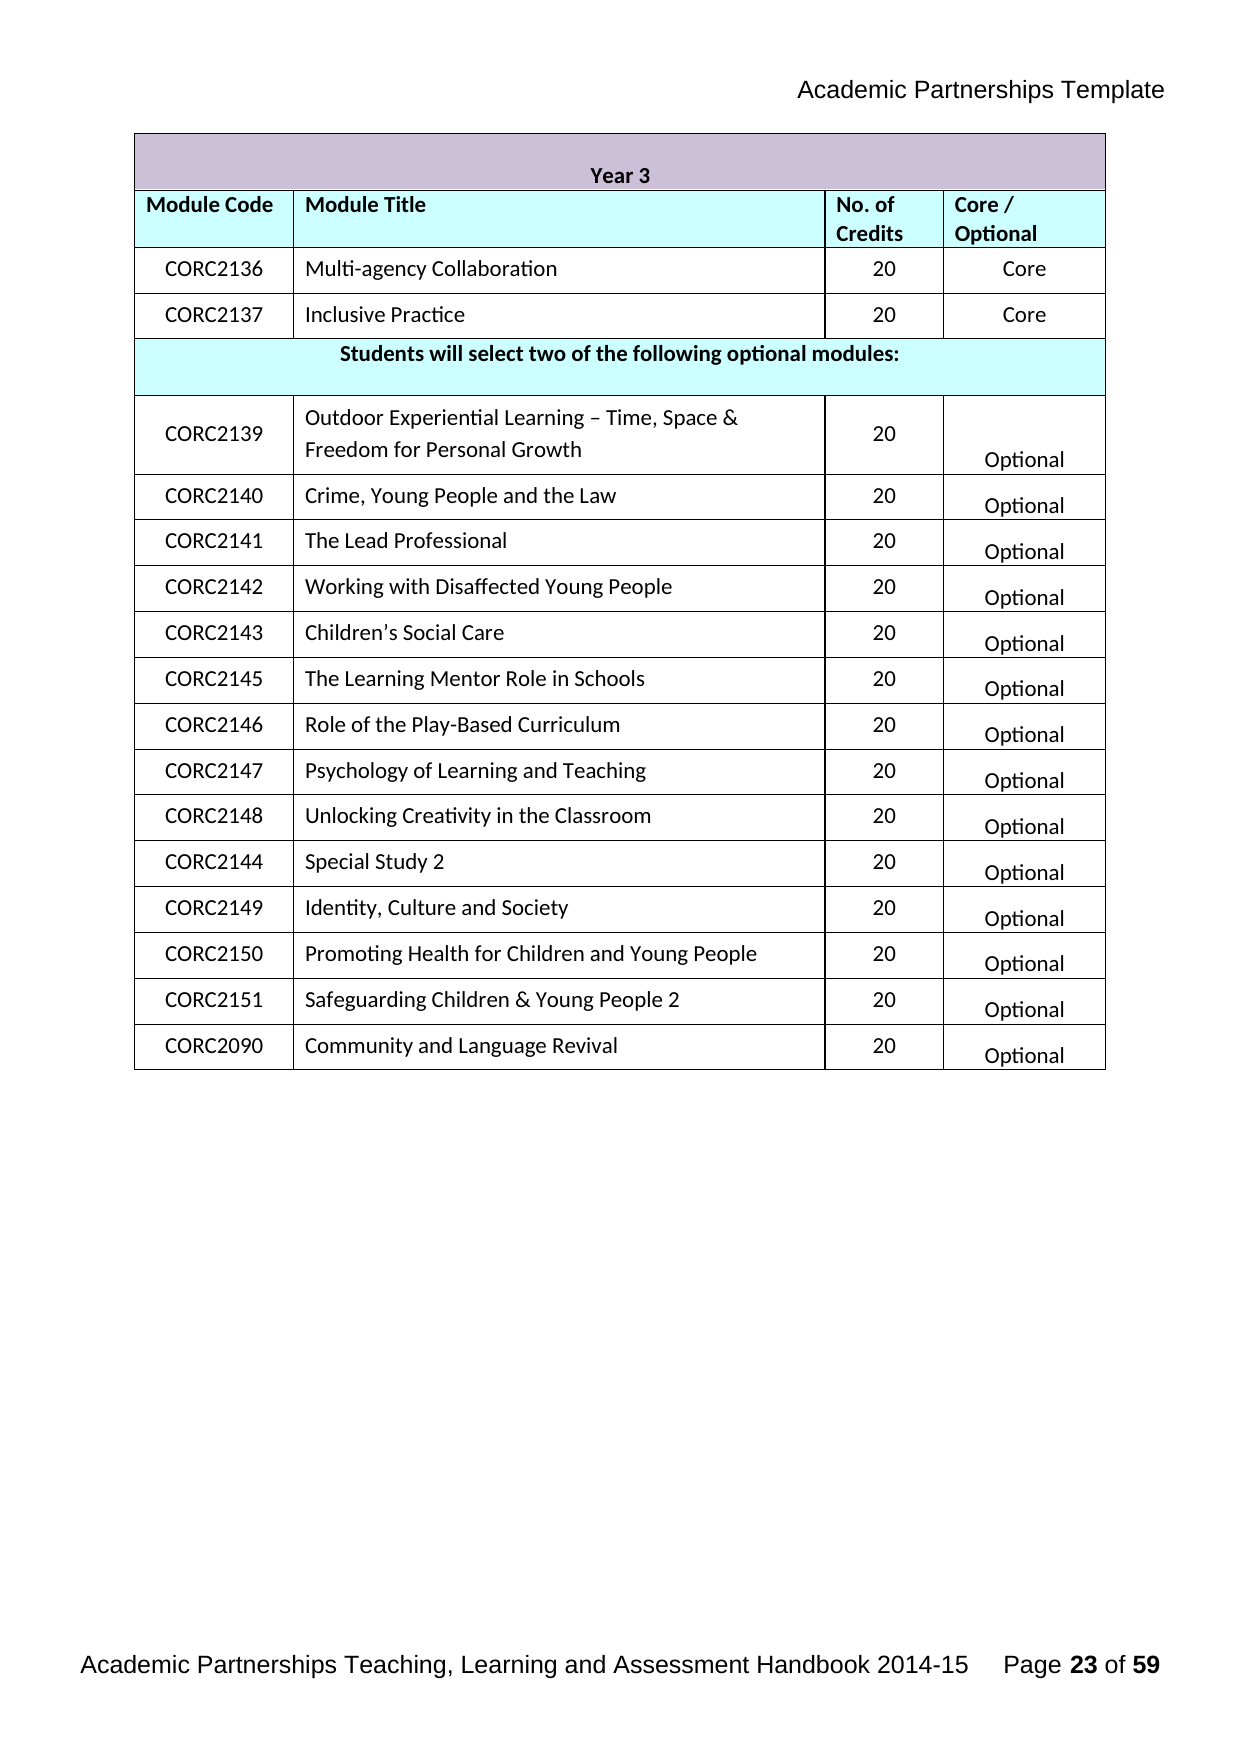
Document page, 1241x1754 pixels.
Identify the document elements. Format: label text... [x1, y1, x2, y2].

table_cell 20 [826, 612, 943, 657]
table_cell Working with Disaffected Young People [294, 566, 824, 611]
table_cell Psychology of Learning and Teaching [294, 750, 824, 794]
table_cell Optional [944, 658, 1105, 703]
table_cell CORC2143 [135, 612, 293, 657]
table_cell 20 [826, 841, 943, 886]
table_cell CORC2144 [135, 841, 293, 886]
table_cell Role of the Play-Based Curriculum [294, 704, 824, 748]
table_cell Optional [944, 979, 1105, 1023]
table_cell Module Code [135, 191, 293, 247]
table_cell CORC2146 [135, 704, 293, 748]
table_cell Core / Optional [944, 191, 1105, 247]
table_cell Optional [944, 933, 1105, 978]
table_cell CORC2147 [135, 750, 293, 794]
table_cell Community and Language Revival [294, 1025, 824, 1069]
table_cell Multi-agency Collaboration [294, 248, 824, 292]
table_cell Students will select two of the following optional modules: [135, 339, 1105, 395]
table_cell CORC2141 [135, 520, 293, 565]
table_cell 20 [826, 520, 943, 565]
table_header Year 3 [135, 134, 1105, 189]
table_cell Optional [944, 612, 1105, 657]
table_cell No. of Credits [826, 191, 943, 247]
table_cell Optional [944, 704, 1105, 748]
table_cell CORC2137 [135, 294, 293, 338]
table_cell Promoting Health for Children and Young People [294, 933, 824, 978]
table_cell 20 [826, 933, 943, 978]
table_cell Optional [944, 841, 1105, 886]
table_cell 20 [826, 795, 943, 840]
table_cell CORC2148 [135, 795, 293, 840]
table_cell 20 [826, 1025, 943, 1069]
table_cell Optional [944, 396, 1105, 473]
table_cell CORC2145 [135, 658, 293, 703]
table_cell Special Study 2 [294, 841, 824, 886]
table_cell 20 [826, 704, 943, 748]
table_cell 20 [826, 887, 943, 932]
table_cell Core [944, 248, 1105, 292]
table_cell CORC2136 [135, 248, 293, 292]
table_cell CORC2140 [135, 475, 293, 519]
table_cell Optional [944, 795, 1105, 840]
table_cell Optional [944, 475, 1105, 519]
table_cell 20 [826, 658, 943, 703]
table_cell CORC2151 [135, 979, 293, 1023]
table_cell 20 [826, 750, 943, 794]
table_cell CORC2090 [135, 1025, 293, 1069]
table_cell Optional [944, 566, 1105, 611]
table_cell CORC2142 [135, 566, 293, 611]
table_cell 20 [826, 979, 943, 1023]
table_cell Identity, Culture and Society [294, 887, 824, 932]
table_cell Optional [944, 750, 1105, 794]
table_cell 20 [826, 475, 943, 519]
table_cell CORC2150 [135, 933, 293, 978]
table_cell Outdoor Experiential Learning – Time, Space & Freedom for Personal Growth [294, 396, 824, 473]
table_cell 20 [826, 566, 943, 611]
table_cell Optional [944, 1025, 1105, 1069]
table_cell 20 [826, 294, 943, 338]
table_cell Optional [944, 520, 1105, 565]
table_cell CORC2139 [135, 396, 293, 473]
table_cell Unlocking Creativity in the Classroom [294, 795, 824, 840]
table_cell The Lead Professional [294, 520, 824, 565]
table_cell Safeguarding Children & Young People 2 [294, 979, 824, 1023]
table_cell 20 [826, 248, 943, 292]
table_cell 20 [826, 396, 943, 473]
table_cell CORC2149 [135, 887, 293, 932]
table_cell The Learning Mentor Role in Schools [294, 658, 824, 703]
table_cell Optional [944, 887, 1105, 932]
table_cell Module Title [294, 191, 824, 247]
table_cell Crime, Young People and the Law [294, 475, 824, 519]
table_cell Children’s Social Care [294, 612, 824, 657]
table_cell Inclusive Practice [294, 294, 824, 338]
table_cell Core [944, 294, 1105, 338]
